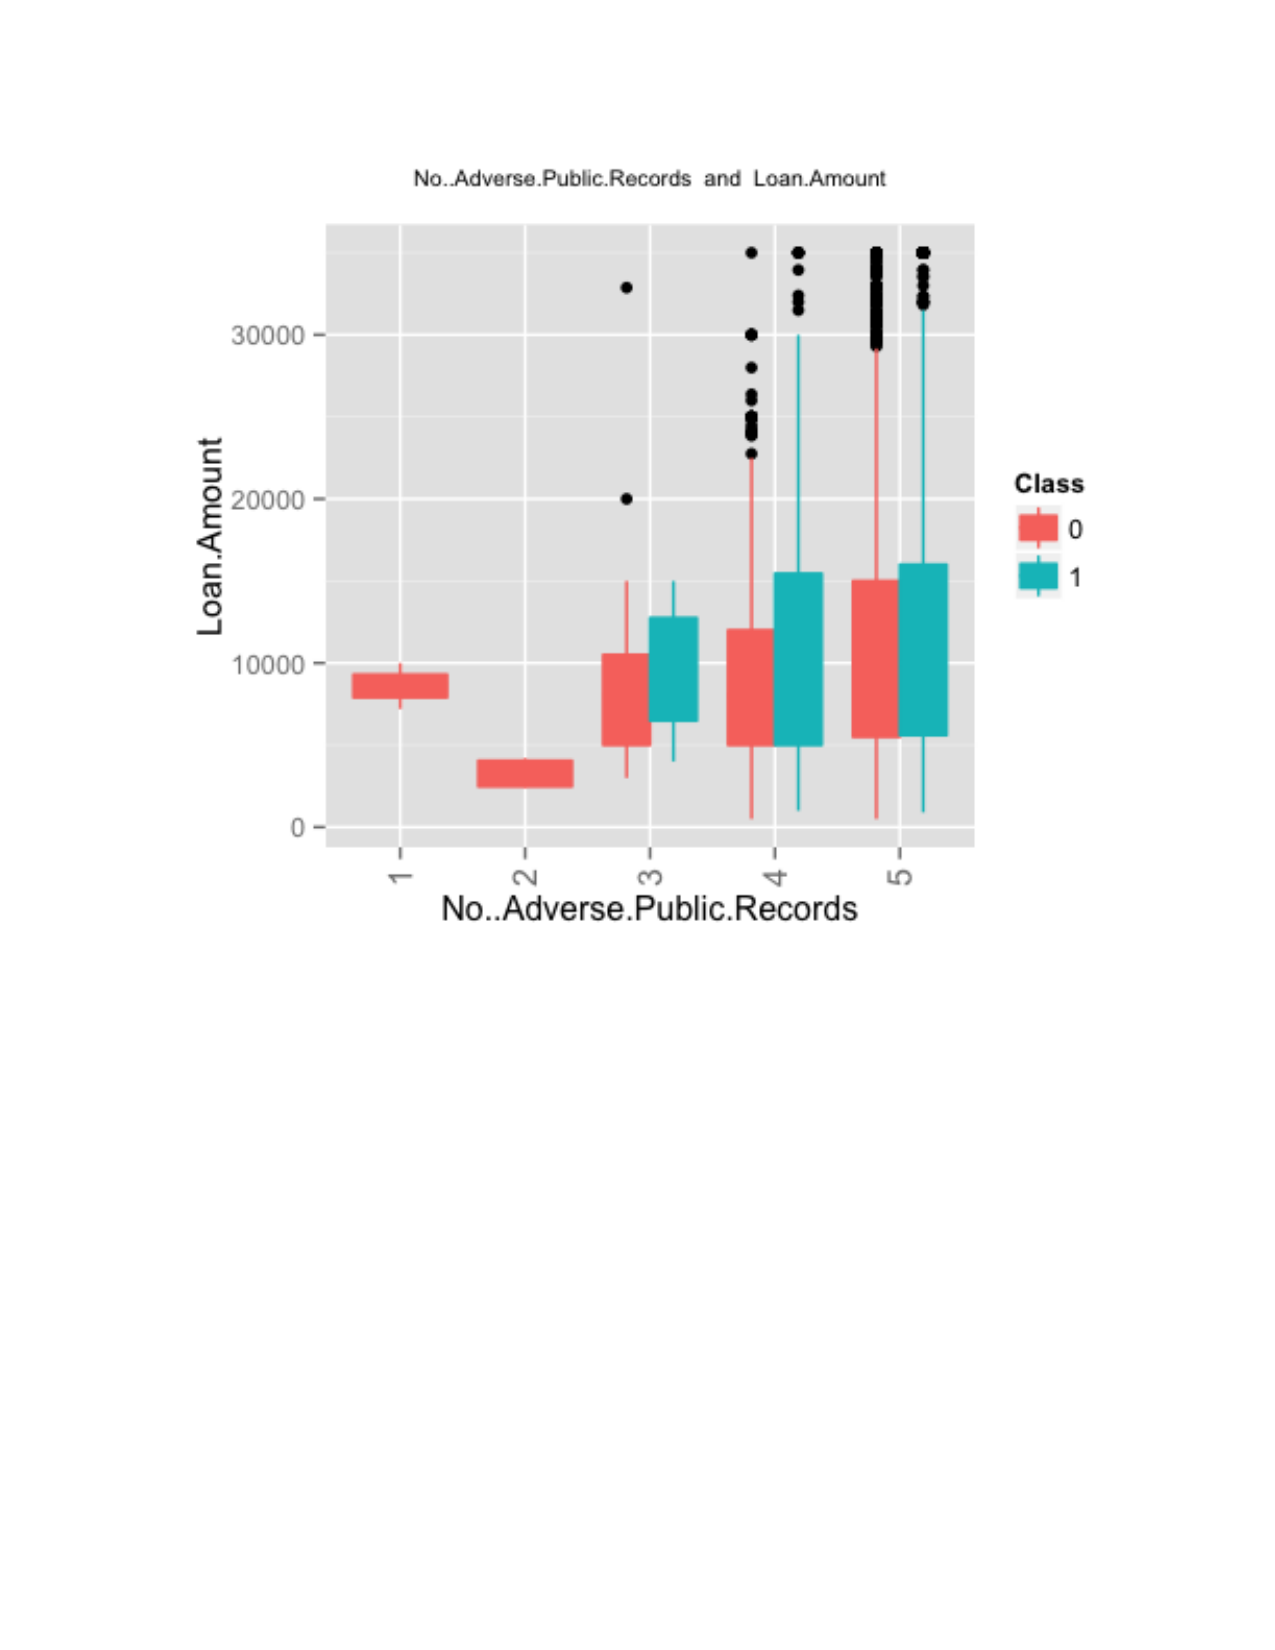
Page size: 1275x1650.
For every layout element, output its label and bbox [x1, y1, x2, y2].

picture [168, 150, 1169, 950]
